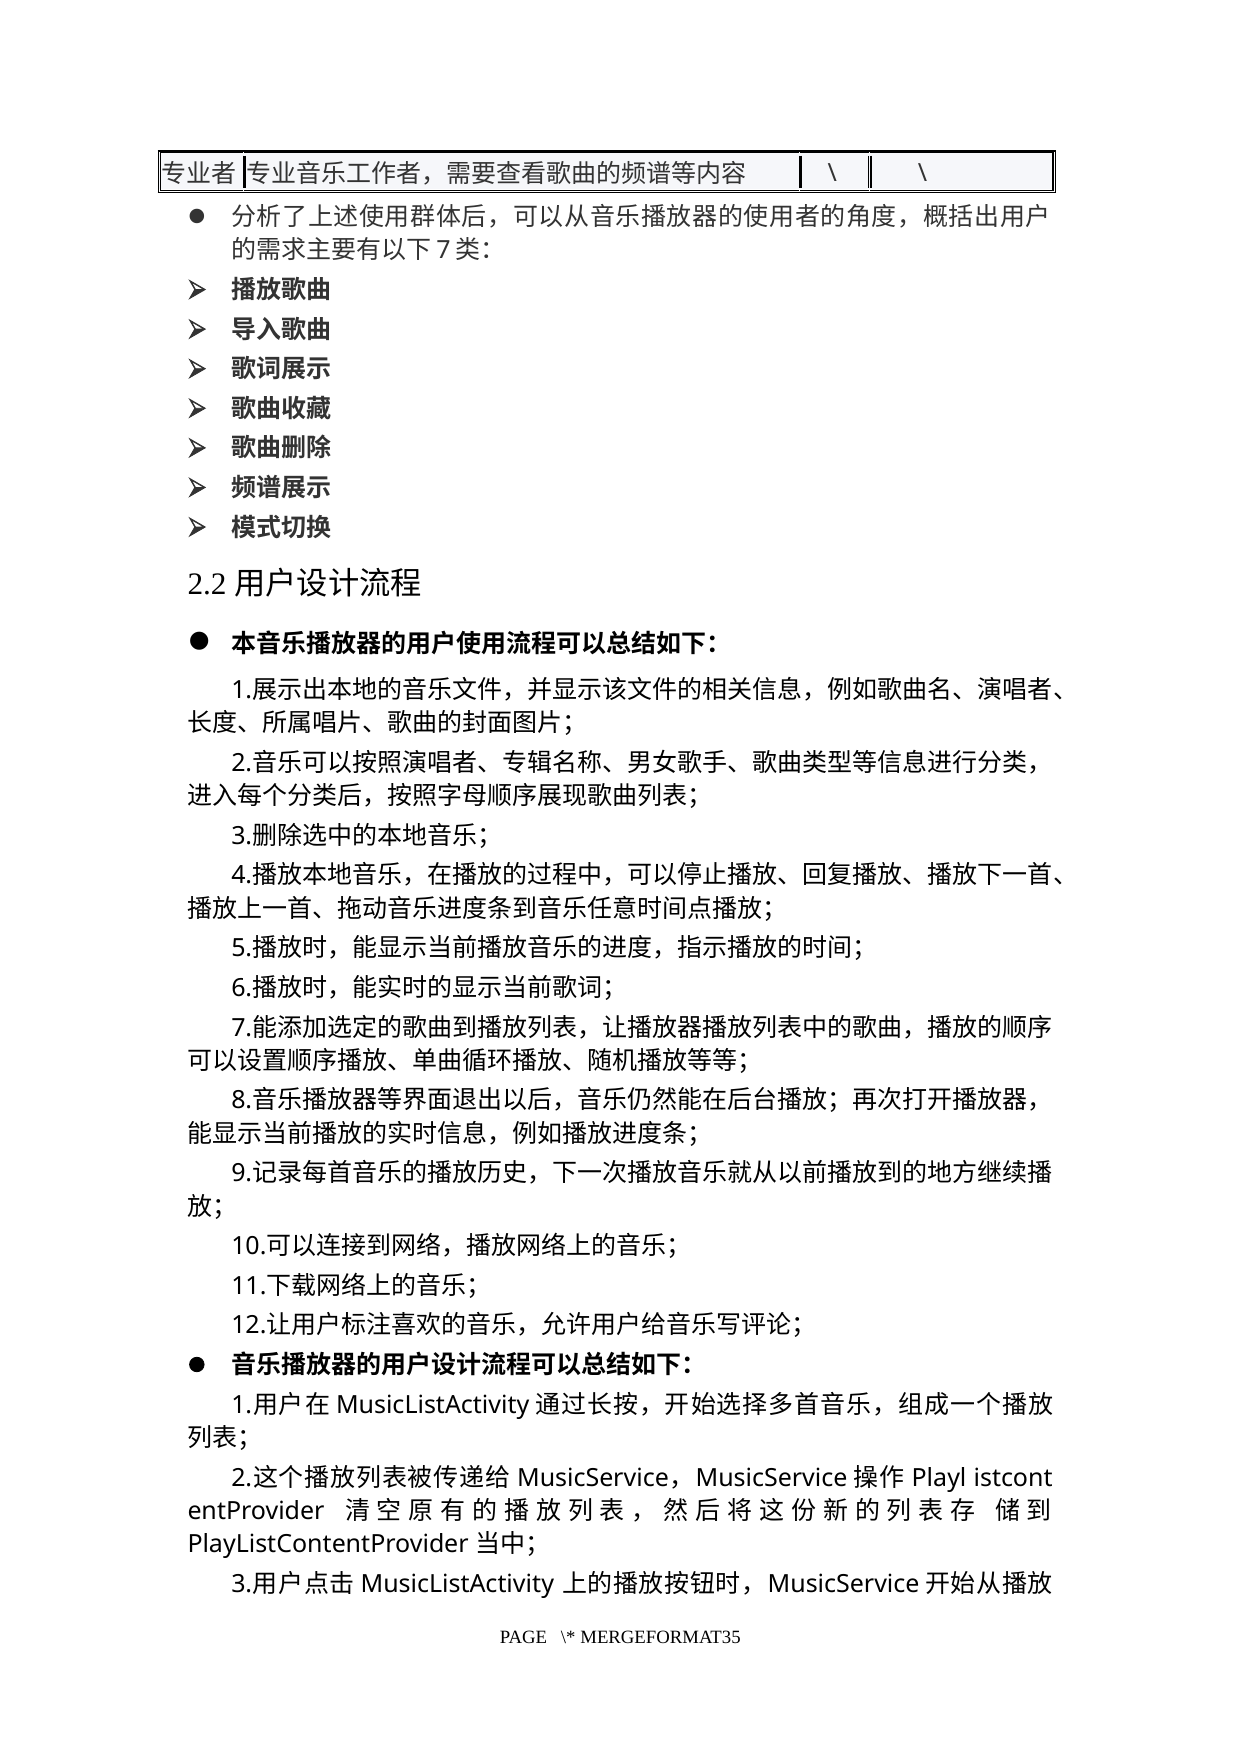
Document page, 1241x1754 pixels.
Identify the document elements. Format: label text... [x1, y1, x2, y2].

list 导入歌曲 [187, 311, 1053, 345]
text 2.这个播放列表被传递给MusicService，MusicService操作 Playl istcont entProvider 清空原有的播放列表，然后将这份新的列表存 储到PlayListContentProvider 当中； [187, 1459, 1053, 1559]
text 10.可以连接到网络，播放网络上的音乐； [187, 1228, 1053, 1261]
text 2.音乐可以按照演唱者、专辑名称、男女歌手、歌曲类型等信息进行分类，进入每个分类后，按照字母顺序展现歌曲列表； [187, 745, 1053, 811]
text 9.记录每首音乐的播放历史，下一次播放音乐就从以前播放到的地方继续播放； [187, 1155, 1053, 1222]
text 1.展示出本地的音乐文件，并显示该文件的相关信息，例如歌曲名、演唱者、长度、所属唱片、歌曲的封面图片； [187, 672, 1053, 738]
list 频谱展示 [187, 470, 1053, 503]
list 模式切换 [187, 509, 1053, 543]
table_cell 专业者 [161, 152, 244, 189]
text 8.音乐播放器等界面退出以后，音乐仍然能在后台播放；再次打开播放器，能显示当前播放的实时信息，例如播放进度条； [187, 1082, 1053, 1149]
text 5.播放时，能显示当前播放音乐的进度，指示播放的时间； [187, 930, 1053, 963]
list 本音乐播放器的用户使用流程可以总结如下： [187, 626, 1053, 659]
list 歌曲删除 [187, 430, 1053, 463]
text 11.下载网络上的音乐； [187, 1268, 1053, 1301]
list 音乐播放器的用户设计流程可以总结如下： [187, 1347, 1053, 1380]
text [187, 1566, 1053, 1599]
text 12.让用户标注喜欢的音乐，允许用户给音乐写评论； [187, 1307, 1053, 1341]
table_cell \ [800, 152, 870, 189]
list 歌词展示 [187, 351, 1053, 384]
text 4.播放本地音乐，在播放的过程中，可以停止播放、回复播放、播放下一首、播放上一首、拖动音乐进度条到音乐任意时间点播放； [187, 857, 1053, 924]
text 2.2 用户设计流程 [187, 568, 1053, 601]
text 7.能添加选定的歌曲到播放列表，让播放器播放列表中的歌曲，播放的顺序可以设置顺序播放、单曲循环播放、随机播放等等； [187, 1009, 1053, 1076]
text 1.用户在MusicListActivity通过长按，开始选择多首音乐，组成一个播放列表； [187, 1386, 1053, 1453]
table_cell 专业音乐工作者，需要查看歌曲的频谱等内容 [244, 152, 800, 189]
text 6.播放时，能实时的显示当前歌词； [187, 970, 1053, 1003]
list 歌曲收藏 [187, 391, 1053, 424]
table_cell \ [870, 153, 1052, 189]
text 3.删除选中的本地音乐； [187, 818, 1053, 851]
list 播放歌曲 [187, 272, 1053, 305]
list 分析了上述使用群体后，可以从音乐播放器的使用者的角度，概括出用户的需求主要有以下7类： [187, 199, 1053, 266]
